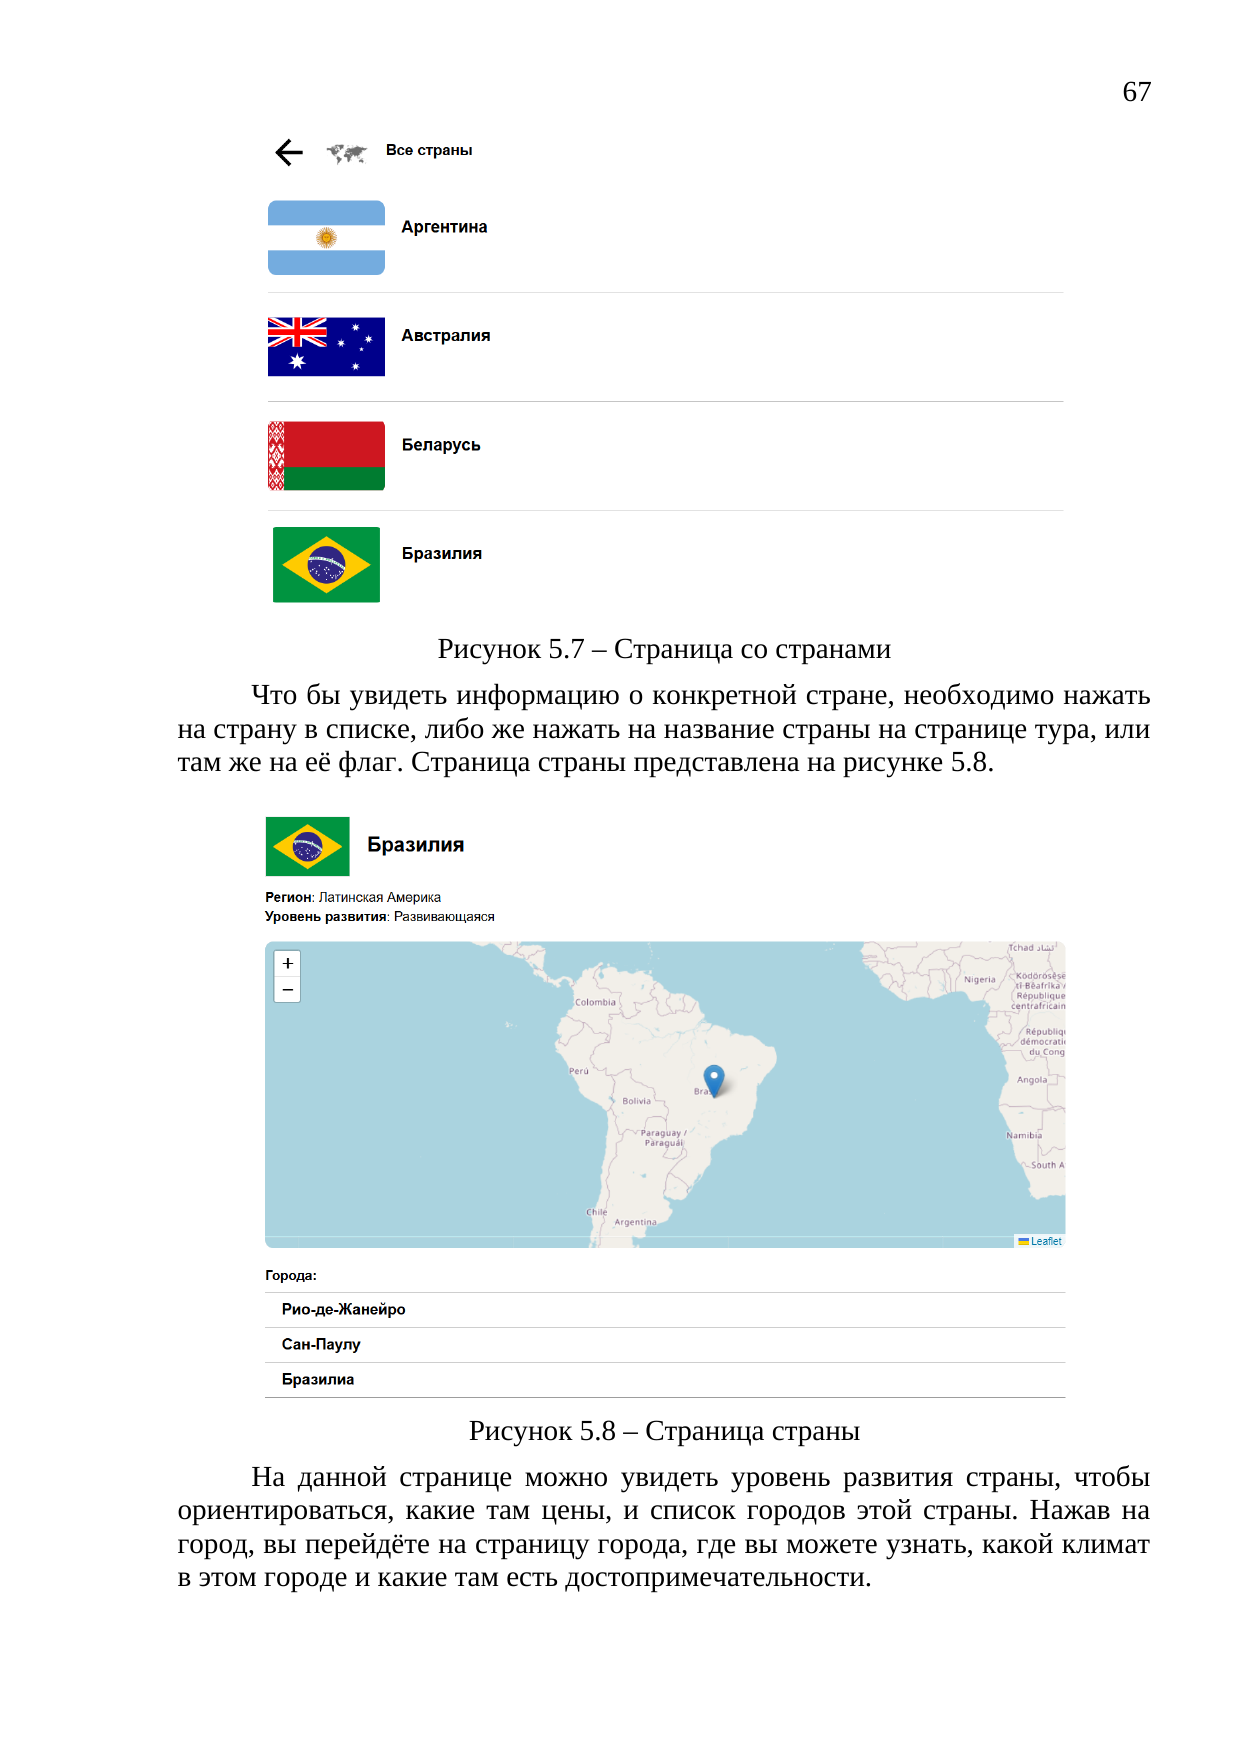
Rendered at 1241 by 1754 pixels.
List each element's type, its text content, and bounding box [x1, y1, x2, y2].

picture [261, 118, 1068, 619]
text На данной странице можно увидеть уровень развития страны, чтобы ориентироваться, какие там цены, и список городов этой страны. Нажав на город, вы перейдёте на страницу города, где вы можете узнать, какой климат в этом городе и какие там есть достопримечательности. [177, 1459, 1152, 1593]
text Рисунок 5.8 – Страница страны [177, 1413, 1152, 1446]
text Что бы увидеть информацию о конкретной стране, необходимо нажать на страну в списке, либо же нажать на название страны на странице тура, или там же на её флаг. Страница страны представлена на рисунке 5.8. [177, 677, 1152, 778]
text Рисунок 5.7 – Страница со странами [177, 631, 1152, 665]
picture [258, 807, 1070, 1401]
